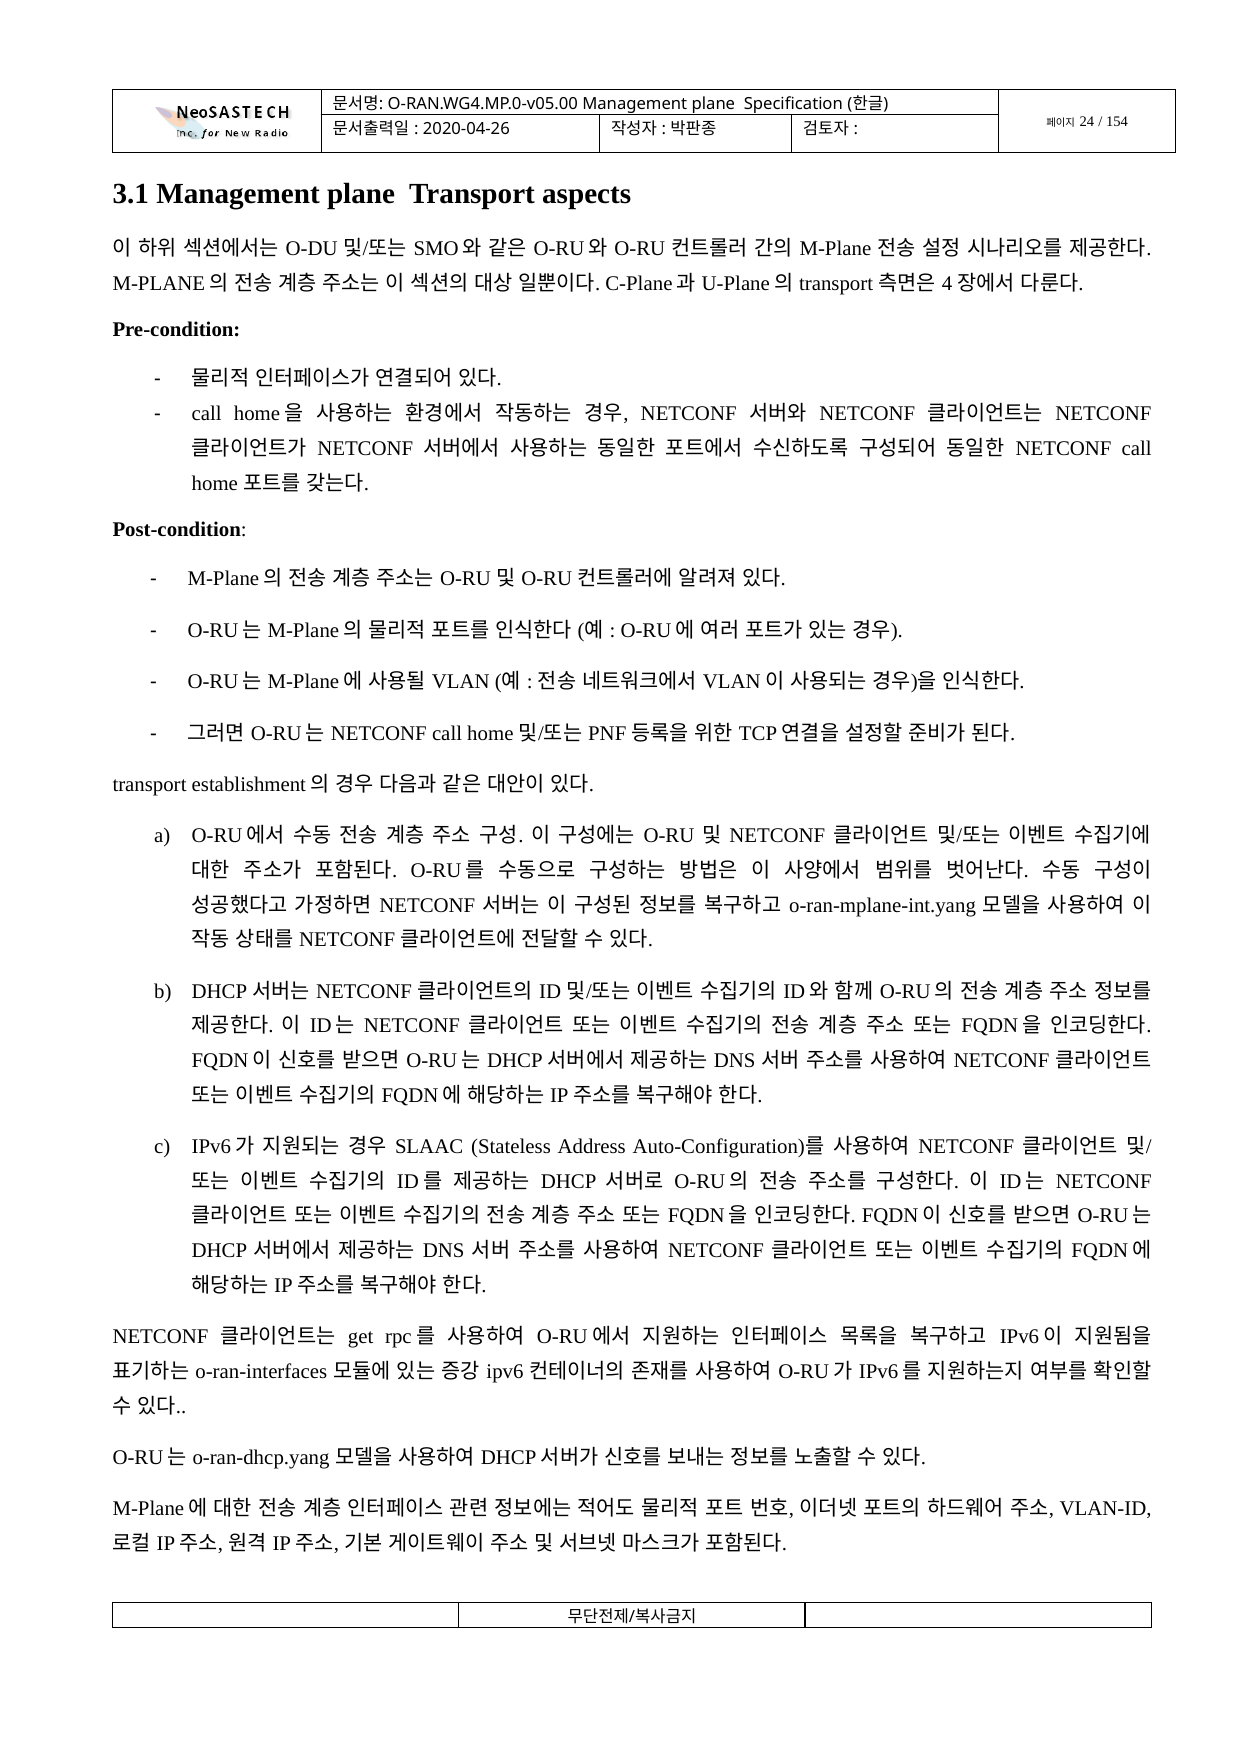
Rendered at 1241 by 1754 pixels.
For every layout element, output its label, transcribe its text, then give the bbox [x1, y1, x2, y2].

list IPv6가 지원되는 경우 SLAAC (Stateless Address Auto-Configuration)를 사용하여 NETCONF 클라이언트 및/또는 이벤트 수집기의 ID를 제공하는 DHCP 서버로 O-RU의 전송 주소를 구성한다. 이 ID는 NETCONF 클라이언트 또는 이벤트 수집기의 전송 계층 주소 또는 FQDN을 인코딩한다. FQDN이 신호를 받으면 O-RU는 DHCP 서버에서 제공하는 DNS 서버 주소를 사용하여 NETCONF 클라이언트 또는 이벤트 수집기의 FQDN에 해당하는 IP 주소를 복구해야 한다. [154, 1129, 1152, 1298]
list DHCP 서버는 NETCONF 클라이언트의 ID 및/또는 이벤트 수집기의 ID와 함께 O-RU의 전송 계층 주소 정보를 제공한다. 이 ID는 NETCONF 클라이언트 또는 이벤트 수집기의 전송 계층 주소 또는 FQDN을 인코딩한다. FQDN이 신호를 받으면 O-RU는 DHCP 서버에서 제공하는 DNS 서버 주소를 사용하여 NETCONF 클라이언트 또는 이벤트 수집기의 FQDN에 해당하는 IP 주소를 복구해야 한다. [154, 974, 1152, 1108]
text O-RU는 o-ran-dhcp.yang 모델을 사용하여 DHCP 서버가 신호를 보내는 정보를 노출할 수 있다. [112, 1440, 1152, 1470]
list O-RU에서 수동 전송 계층 주소 구성. 이 구성에는 O-RU 및 NETCONF 클라이언트 및/또는 이벤트 수집기에 대한 주소가 포함된다. O-RU를 수동으로 구성하는 방법은 이 사양에서 범위를 벗어난다. 수동 구성이 성공했다고 가정하면 NETCONF 서버는 이 구성된 정보를 복구하고 o-ran-mplane-int.yang 모델을 사용하여 이 작동 상태를 NETCONF 클라이언트에 전달할 수 있다. [154, 818, 1152, 953]
list call home을 사용하는 환경에서 작동하는 경우, NETCONF 서버와 NETCONF 클라이언트는 NETCONF 클라이언트가 NETCONF 서버에서 사용하는 동일한 포트에서 수신하도록 구성되어 동일한 NETCONF call home 포트를 갖는다. [154, 396, 1152, 496]
text Post-condition: [112, 517, 1152, 541]
text Pre-condition: [112, 317, 1152, 341]
list O-RU는 M-Plane의 물리적 포트를 인식한다 (예 : O-RU에 여러 포트가 있는 경우). [150, 613, 1152, 643]
list 물리적 인터페이스가 연결되어 있다. [154, 361, 1152, 392]
text 이 하위 섹션에서는 O-DU 및/또는 SMO와 같은 O-RU와 O-RU 컨트롤러 간의 M-Plane 전송 설정 시나리오를 제공한다. M-PLANE의 전송 계층 주소는 이 섹션의 대상 일뿐이다. C-Plane과 U-Plane의 transport 측면은 4 장에서 다룬다. [112, 231, 1152, 296]
text 3.1 Management plane Transport aspects [112, 176, 1152, 209]
list 그러면 O-RU는 NETCONF call home 및/또는 PNF 등록을 위한 TCP 연결을 설정할 준비가 된다. [150, 716, 1152, 746]
list O-RU는 M-Plane에 사용될 VLAN (예 : 전송 네트워크에서 VLAN이 사용되는 경우)을 인식한다. [150, 664, 1152, 694]
text NETCONF 클라이언트는 get rpc를 사용하여 O-RU에서 지원하는 인터페이스 목록을 복구하고 IPv6이 지원됨을 표기하는 o-ran-interfaces 모듈에 있는 증강 ipv6 컨테이너의 존재를 사용하여 O-RU가 IPv6를 지원하는지 여부를 확인할 수 있다.. [112, 1319, 1152, 1419]
text transport establishment의 경우 다음과 같은 대안이 있다. [112, 767, 1152, 797]
list M-Plane의 전송 계층 주소는 O-RU 및 O-RU 컨트롤러에 알려져 있다. [150, 561, 1152, 592]
text M-Plane에 대한 전송 계층 인터페이스 관련 정보에는 적어도 물리적 포트 번호, 이더넷 포트의 하드웨어 주소, VLAN-ID, 로컬 IP 주소, 원격 IP 주소, 기본 게이트웨이 주소 및 서브넷 마스크가 포함된다. [112, 1492, 1152, 1556]
